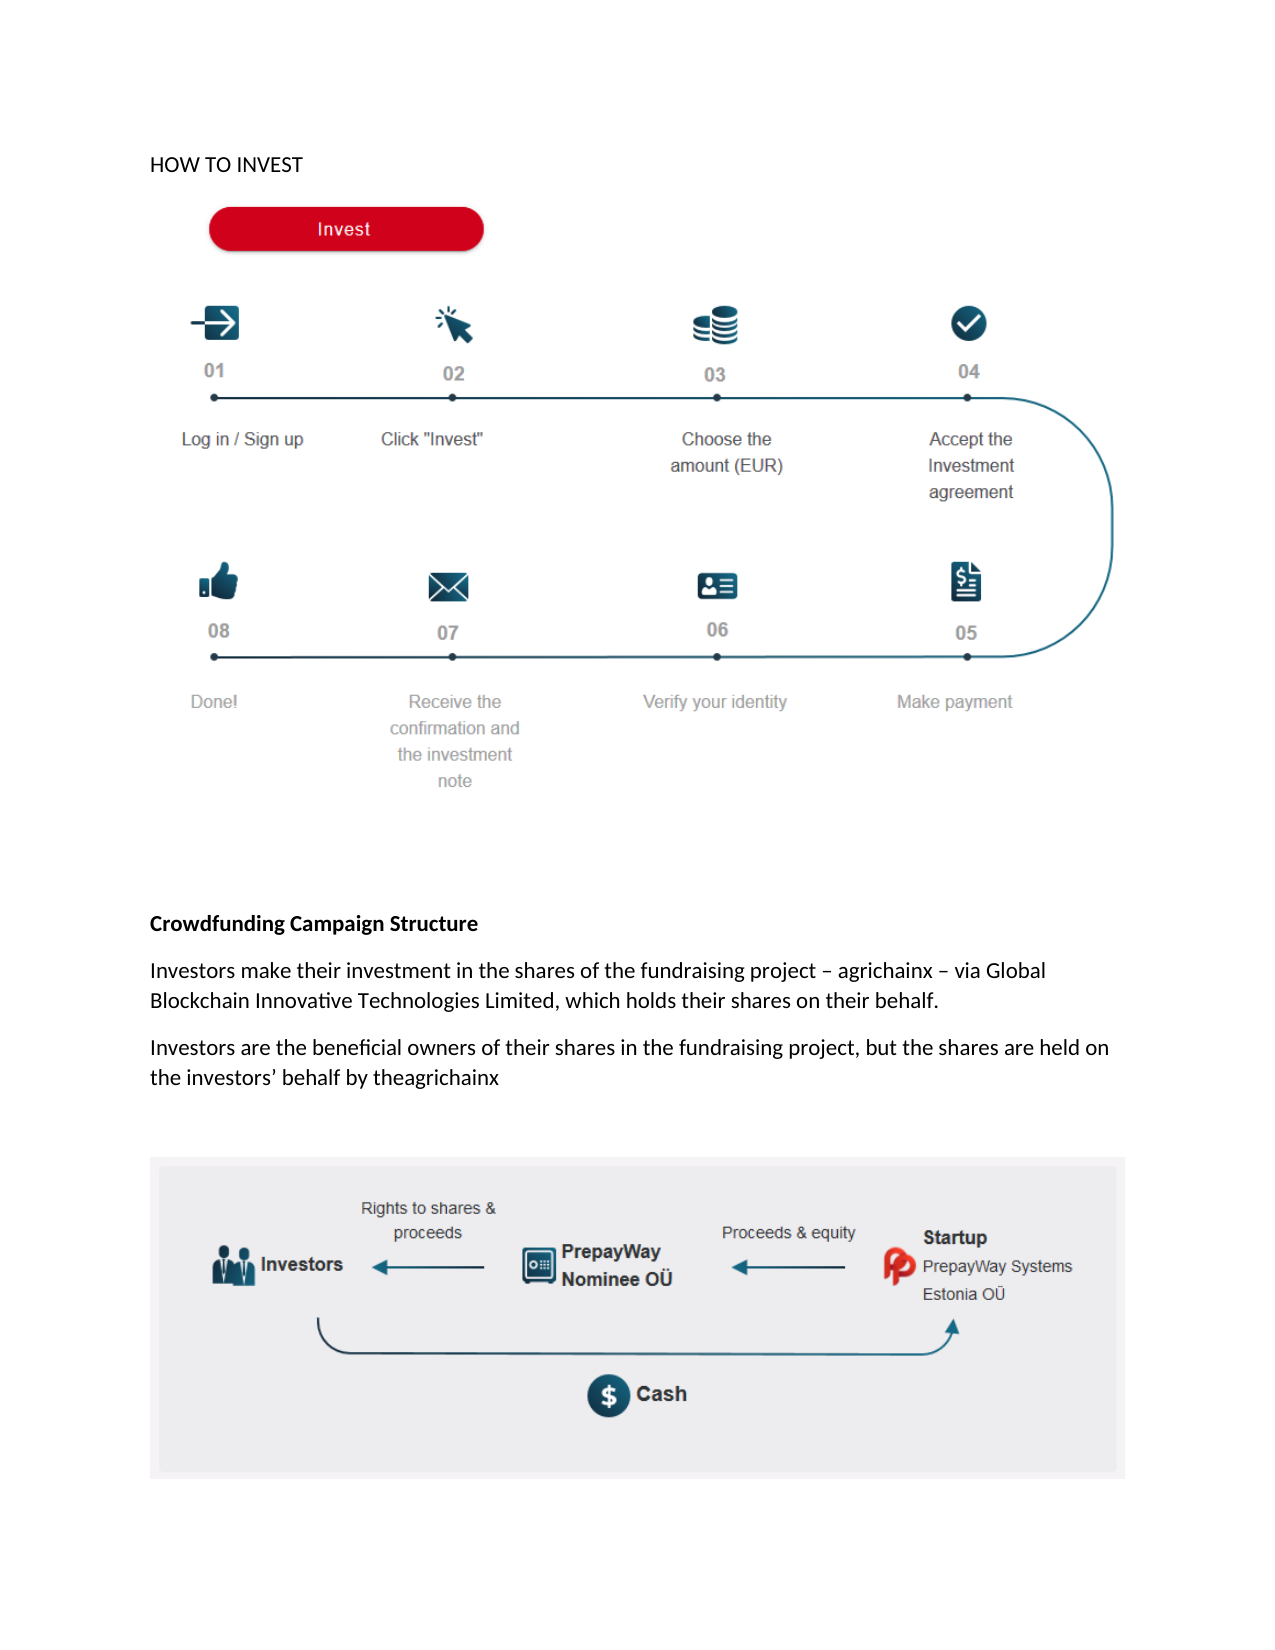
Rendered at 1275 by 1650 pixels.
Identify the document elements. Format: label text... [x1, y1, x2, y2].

text Investors make their investment in the shares of the fundraising project – agrichainx – via Global Blockchain Innovative Technologies Limited, which holds their shares on their behalf. [150, 956, 1125, 1014]
text HOW TO INVEST [150, 150, 1125, 178]
picture [150, 1157, 1125, 1479]
text Investors are the beneficial owners of their shares in the fundraising project, but the shares are held on the investors’ behalf by theagrichainx [150, 1033, 1125, 1092]
picture [150, 196, 1125, 797]
text Crowdfunding Campaign Structure [150, 909, 1125, 937]
